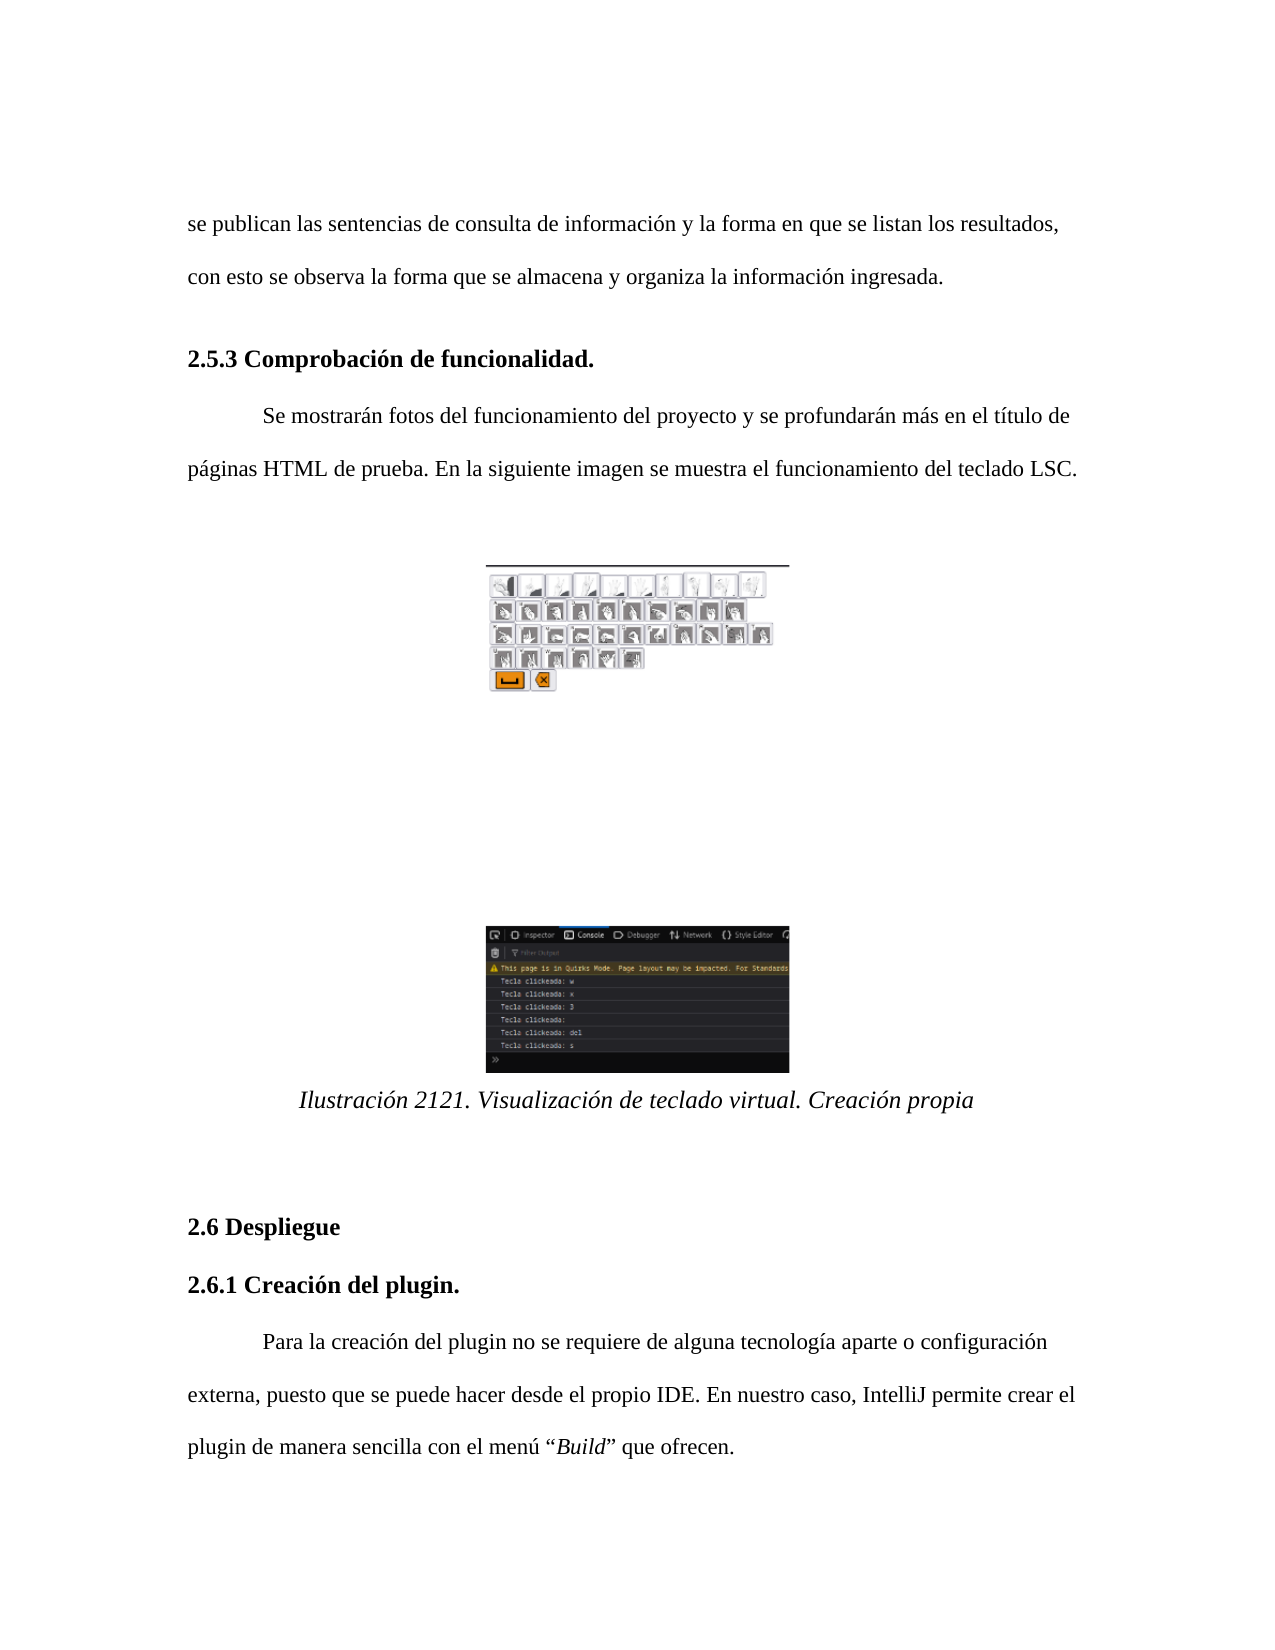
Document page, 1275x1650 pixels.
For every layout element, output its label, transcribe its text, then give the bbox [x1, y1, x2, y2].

text Ilustración 2121. Visualización de teclado virtual. Creación propia [187, 1085, 1087, 1114]
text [187, 210, 1087, 289]
text Se mostrarán fotos del funcionamiento del proyecto y se profundarán más en el título de páginas HTML de prueba. En la siguiente imagen se muestra el funcionamiento del teclado LSC. [187, 402, 1087, 482]
text Para la creación del plugin no se requiere de alguna tecnología aparte o configuración externa, puesto que se puede hacer desde el propio IDE. En nuestro caso, IntelliJ permite crear el plugin de manera sencilla con el menú “Build” que ofrecen. [187, 1328, 1087, 1460]
subtitle 2.6.1 Creación del plugin. [187, 1270, 1087, 1299]
subtitle 2.6 Despliegue [187, 1212, 1087, 1241]
picture [485, 565, 790, 1073]
subtitle 2.5.3 Comprobación de funcionalidad. [187, 344, 1087, 373]
